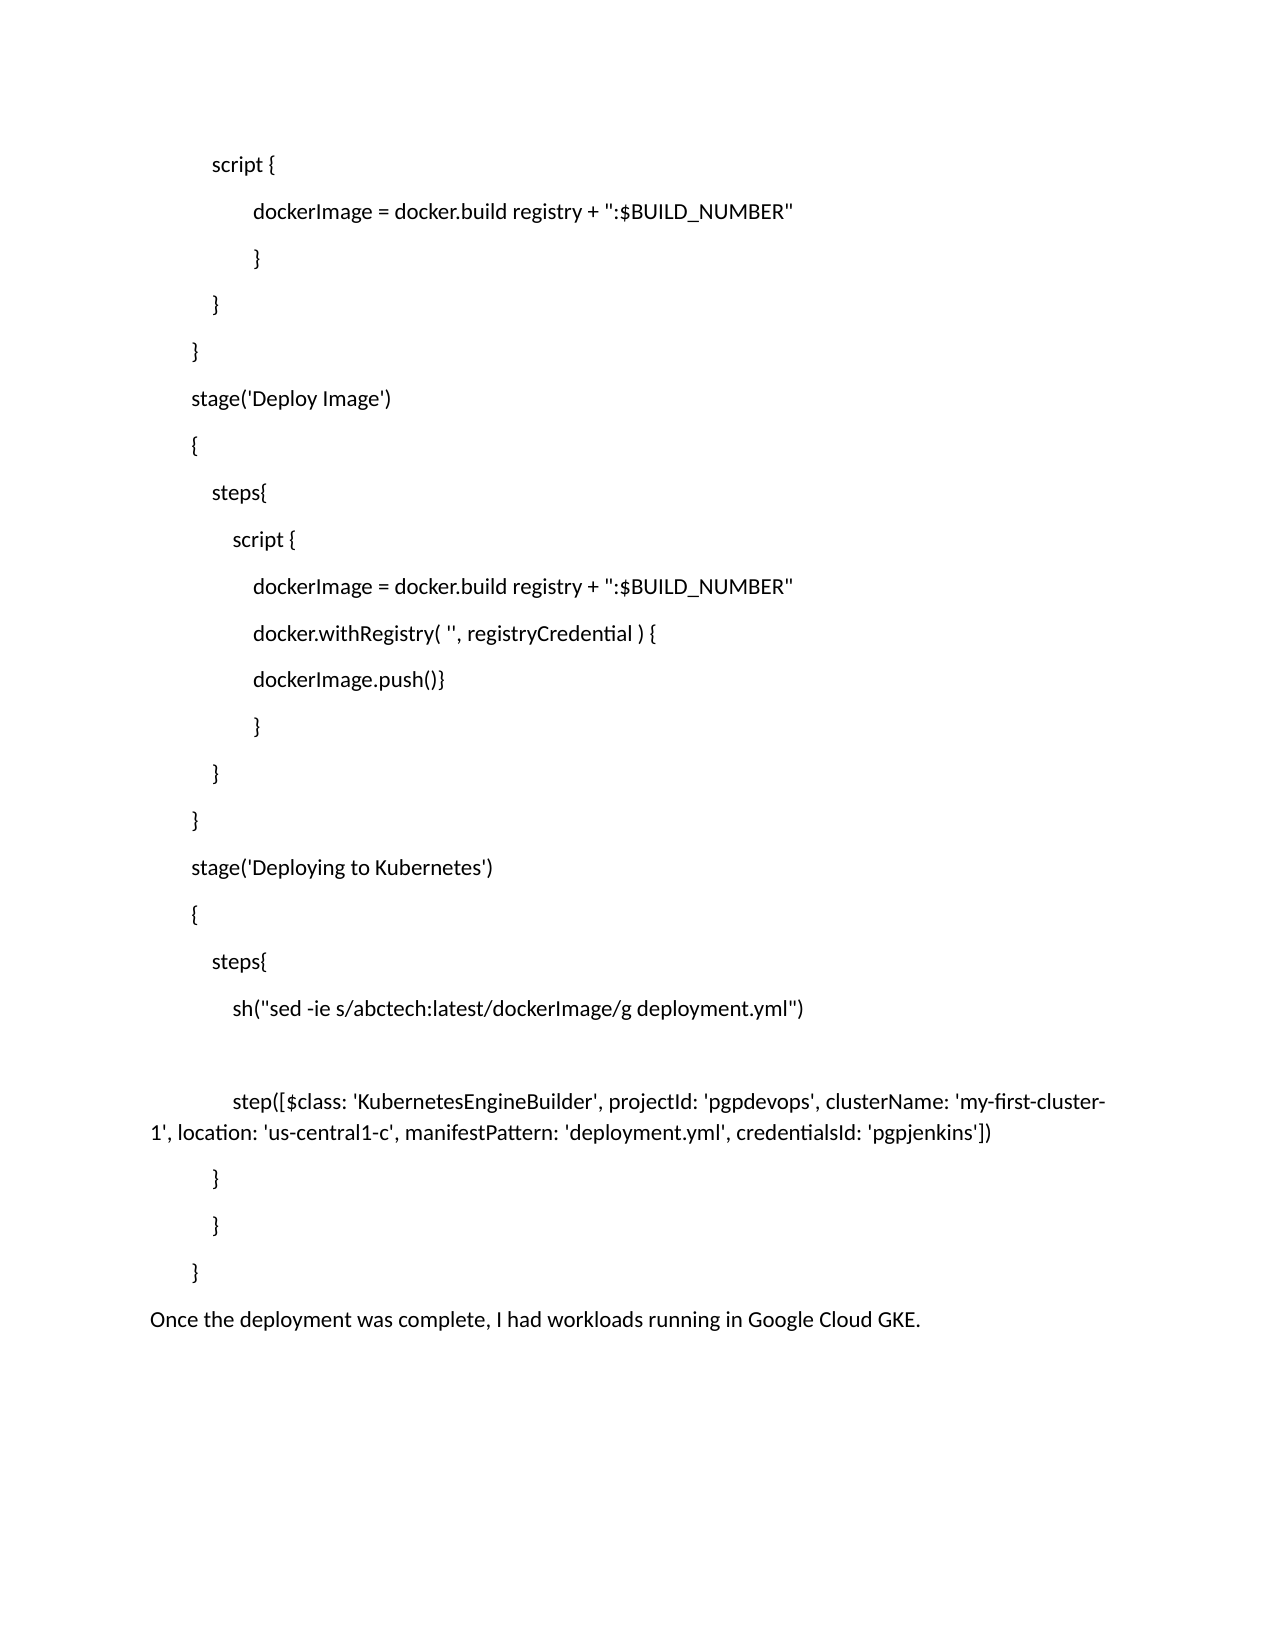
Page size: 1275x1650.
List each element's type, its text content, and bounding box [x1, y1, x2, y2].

text script { [150, 150, 1125, 178]
text } [150, 1258, 1125, 1286]
text stage('Deploying to Kubernetes') [150, 853, 1125, 881]
text dockerImage.push()} [150, 666, 1125, 694]
text { [150, 900, 1125, 928]
text steps{ [150, 947, 1125, 975]
text { [150, 431, 1125, 459]
text script { [150, 525, 1125, 553]
text } [150, 291, 1125, 319]
text } [150, 712, 1125, 741]
text docker.withRegistry( '', registryCredential ) { [150, 619, 1125, 647]
text } [150, 759, 1125, 787]
text step([$class: 'KubernetesEngineBuilder', projectId: 'pgpdevops', clusterName: 'my-first-cluster-1', location: 'us-central1-c', manifestPattern: 'deployment.yml', credentialsId: 'pgpjenkins']) [150, 1087, 1125, 1146]
text dockerImage = docker.build registry + ":$BUILD_NUMBER" [150, 572, 1125, 600]
text } [150, 806, 1125, 834]
text sh("sed -ie s/abctech:latest/dockerImage/g deployment.yml") [150, 994, 1125, 1022]
text steps{ [150, 478, 1125, 506]
text } [150, 337, 1125, 366]
text Once the deployment was complete, I had workloads running in Google Cloud GKE. [150, 1305, 1125, 1333]
text } [150, 244, 1125, 272]
text } [150, 1211, 1125, 1239]
text dockerImage = docker.build registry + ":$BUILD_NUMBER" [150, 197, 1125, 225]
text stage('Deploy Image') [150, 384, 1125, 412]
text } [150, 1164, 1125, 1193]
